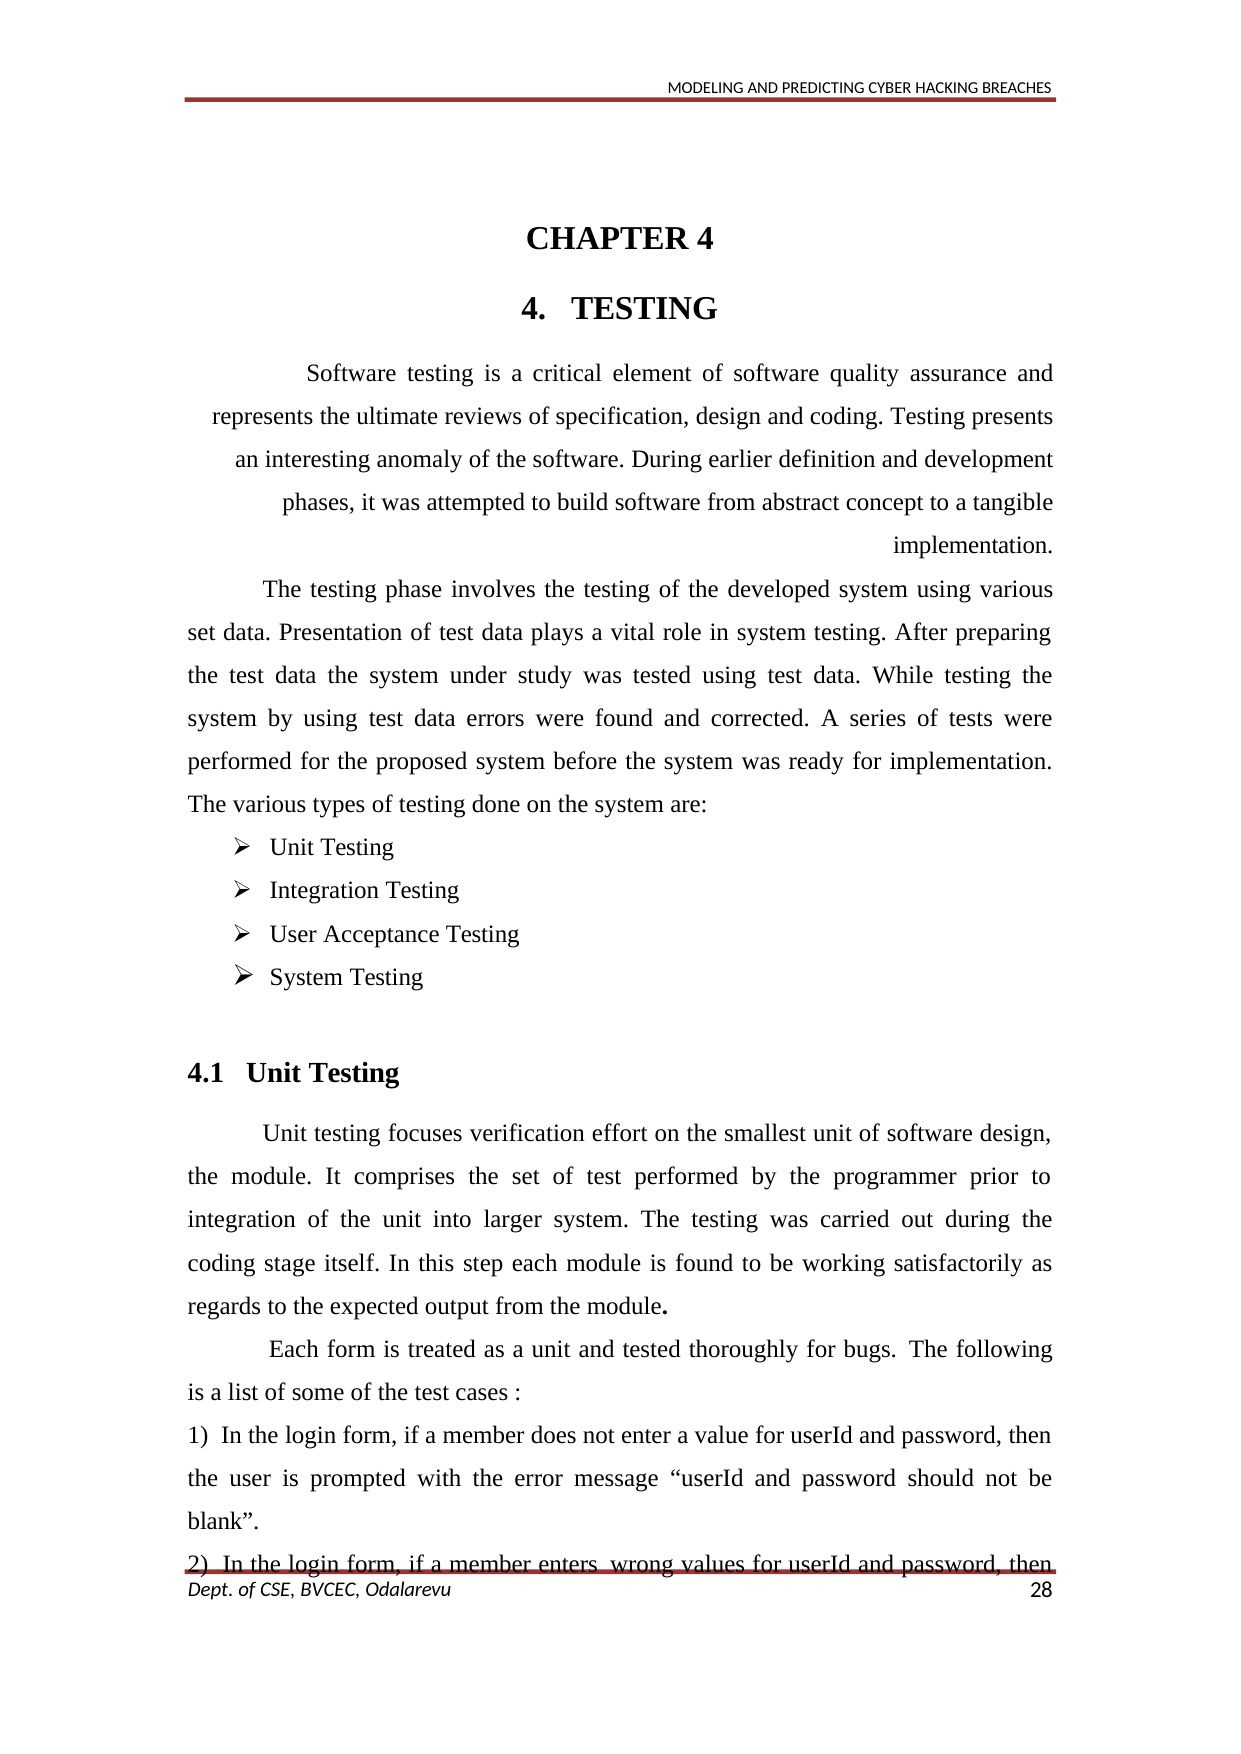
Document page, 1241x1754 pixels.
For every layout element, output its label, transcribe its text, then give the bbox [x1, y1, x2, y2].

subtitle CHAPTER 4 [148, 218, 1092, 256]
text Software testing is a critical element of software quality assurance and represents the ultimate reviews of specification, design and coding. Testing presents an interesting anomaly of the software. During earlier definition and development phases, it was attempted to build software from abstract concept to a tangible implementation. [187, 358, 1053, 559]
text Each form is treated as a unit and tested thoroughly for bugs. The following is a list of some of the test cases : [187, 1334, 1053, 1406]
list Unit Testing [232, 832, 1093, 861]
subtitle Unit Testing [187, 1055, 1093, 1089]
list In the login form, if a member does not enter a value for userId and password, then the user is prompted with the error message “userId and password should not be blank”. [187, 1420, 1053, 1535]
list Integration Testing [232, 875, 1093, 904]
text The testing phase involves the testing of the developed system using various set data. Presentation of test data plays a vital role in system testing. After preparing the test data the system under study was tested using test data. While testing the system by using test data errors were found and corrected. A series of tests were performed for the proposed system before the system was ready for implementation. The various types of testing done on the system are: [187, 574, 1053, 818]
list System Testing [232, 962, 1093, 991]
subtitle TESTING [521, 288, 1093, 326]
list User Acceptance Testing [232, 919, 1093, 947]
text Unit testing focuses verification effort on the smallest unit of software design, the module. It comprises the set of test performed by the programmer prior to integration of the unit into larger system. The testing was carried out during the coding stage itself. In this step each module is found to be working satisfactorily as regards to the expected output from the module. [187, 1118, 1053, 1319]
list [187, 1549, 1053, 1578]
